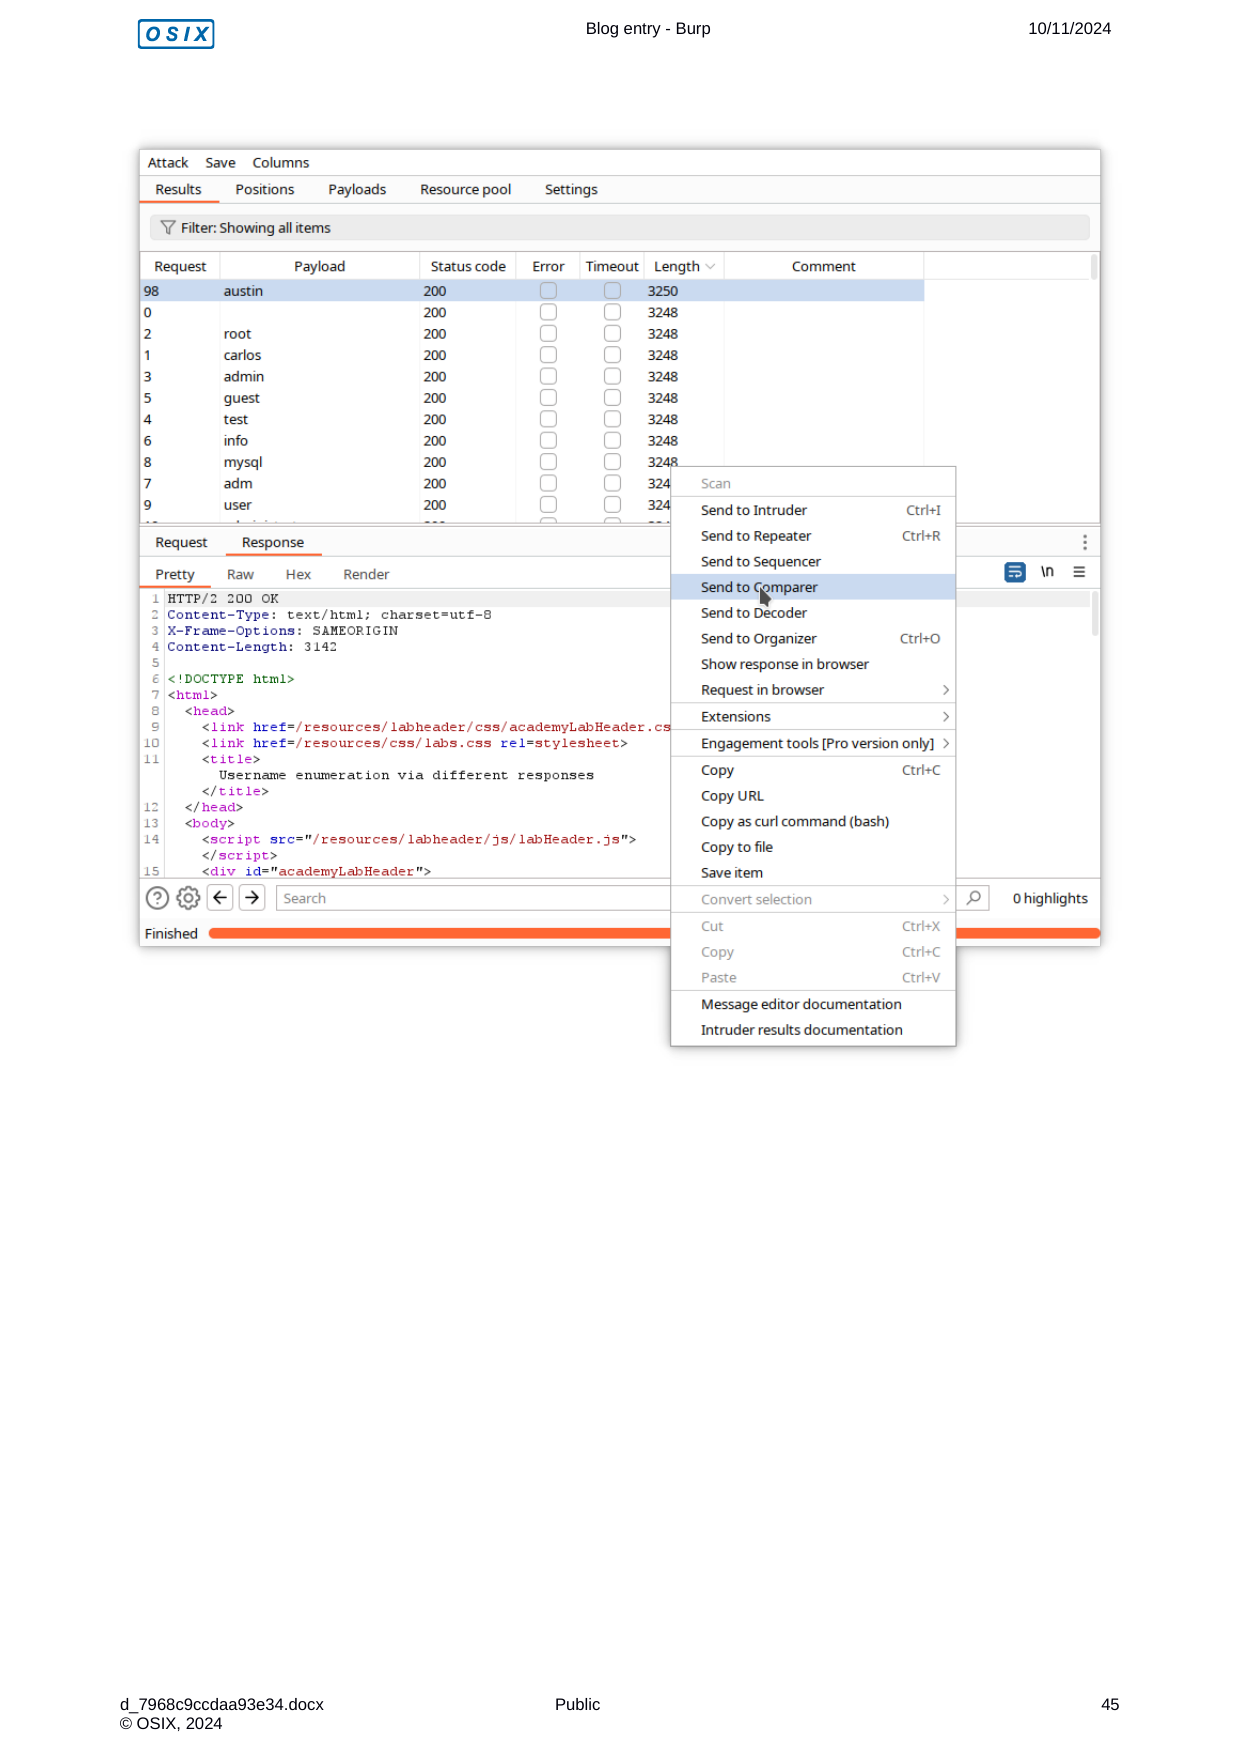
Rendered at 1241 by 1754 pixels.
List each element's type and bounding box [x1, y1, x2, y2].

picture [118, 129, 1122, 1068]
picture [137, 19, 215, 49]
